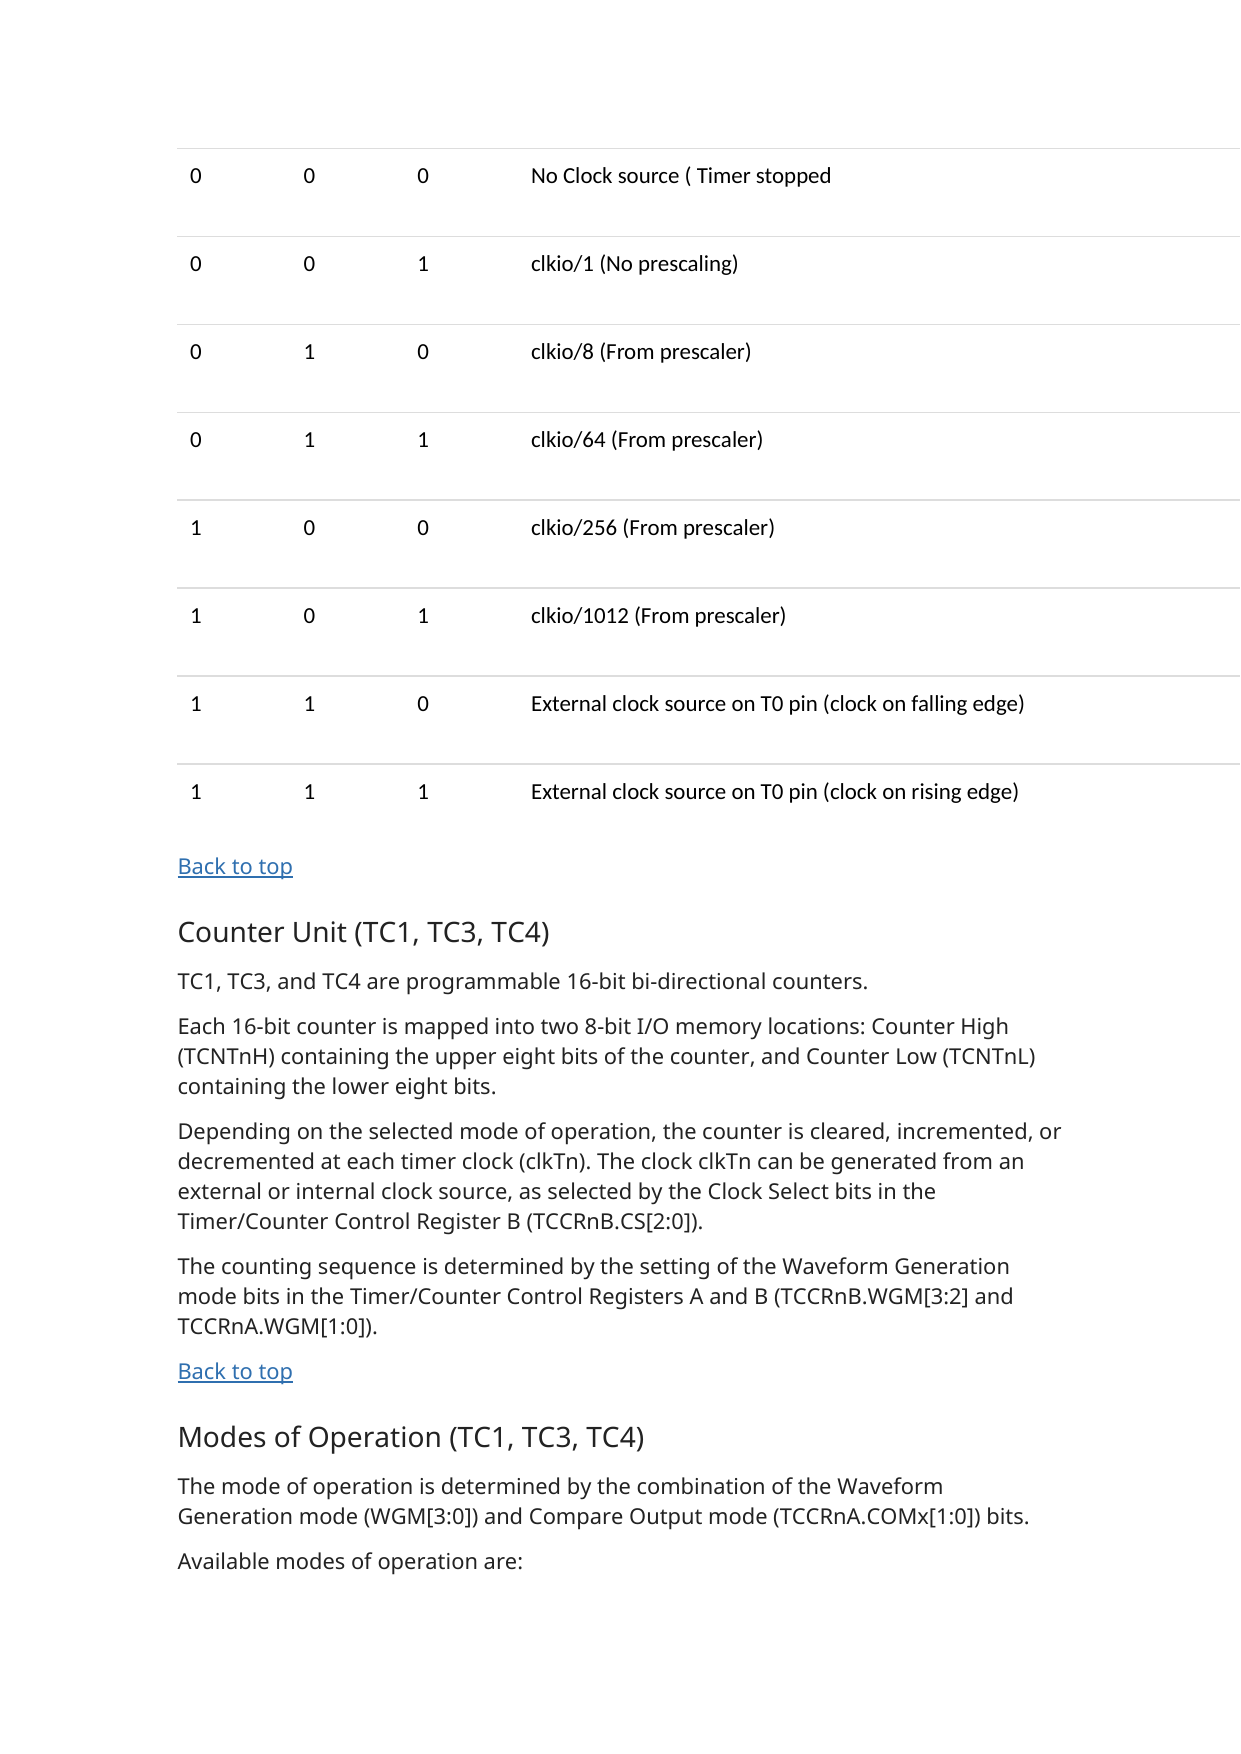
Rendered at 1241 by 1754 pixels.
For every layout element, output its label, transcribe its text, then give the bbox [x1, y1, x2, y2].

table_cell clkio/8 (From prescaler) [518, 325, 1240, 411]
table_cell 1 [405, 237, 518, 323]
table_cell 0 [177, 325, 291, 411]
table_cell clkio/1 (No prescaling) [518, 237, 1240, 323]
table_cell External clock source on T0 pin (clock on rising edge) [518, 765, 1240, 851]
text Each 16-bit counter is mapped into two 8-bit I/O memory locations: Counter High (TCNTnH) containing the upper eight bits of the counter, and Counter Low (TCNTnL) containing the lower eight bits. [177, 1011, 1063, 1101]
text Available modes of operation are: [177, 1546, 1063, 1576]
table_cell clkio/64 (From prescaler) [518, 413, 1240, 499]
table_cell 0 [405, 325, 518, 411]
subtitle Modes of Operation (TC1, TC3, TC4) [177, 1417, 1063, 1456]
table_cell 1 [177, 501, 291, 587]
table_cell 0 [177, 237, 291, 323]
table_cell 1 [405, 413, 518, 499]
table_cell 1 [177, 765, 291, 851]
table_cell 0 [405, 149, 518, 236]
text Depending on the selected mode of operation, the counter is cleared, incremented, or decremented at each timer clock (clkTn). The clock clkTn can be generated from an external or internal clock source, as selected by the Clock Select bits in the Timer/Counter Control Register B (TCCRnB.CS[2:0]). [177, 1116, 1063, 1236]
table_cell 0 [177, 413, 291, 499]
table_cell No Clock source ( Timer stopped [518, 149, 1240, 236]
table_cell 1 [291, 765, 404, 851]
table_cell clkio/1012 (From prescaler) [518, 589, 1240, 675]
subtitle Counter Unit (TC1, TC3, TC4) [177, 912, 1063, 950]
table_cell 0 [291, 237, 404, 323]
text Back to top [177, 851, 1063, 881]
table_cell 1 [291, 677, 404, 763]
table_cell 1 [291, 325, 404, 411]
table_cell 0 [405, 677, 518, 763]
table_cell 0 [291, 501, 404, 587]
table_cell 0 [405, 501, 518, 587]
table_cell 1 [405, 589, 518, 675]
text Back to top [177, 1356, 1063, 1386]
table_cell 1 [405, 765, 518, 851]
table_cell 1 [177, 677, 291, 763]
table_cell External clock source on T0 pin (clock on falling edge) [518, 677, 1240, 763]
table_cell 0 [291, 589, 404, 675]
table_cell 0 [291, 149, 404, 236]
text The counting sequence is determined by the setting of the Waveform Generation mode bits in the Timer/Counter Control Registers A and B (TCCRnB.WGM[3:2] and TCCRnA.WGM[1:0]). [177, 1251, 1063, 1341]
table_cell clkio/256 (From prescaler) [518, 501, 1240, 587]
text TC1, TC3, and TC4 are programmable 16-bit bi-directional counters. [177, 966, 1063, 996]
table_cell 0 [177, 149, 291, 236]
table_cell 1 [177, 589, 291, 675]
text The mode of operation is determined by the combination of the Waveform Generation mode (WGM[3:0]) and Compare Output mode (TCCRnA.COMx[1:0]) bits. [177, 1471, 1063, 1531]
table_cell 1 [291, 413, 404, 499]
